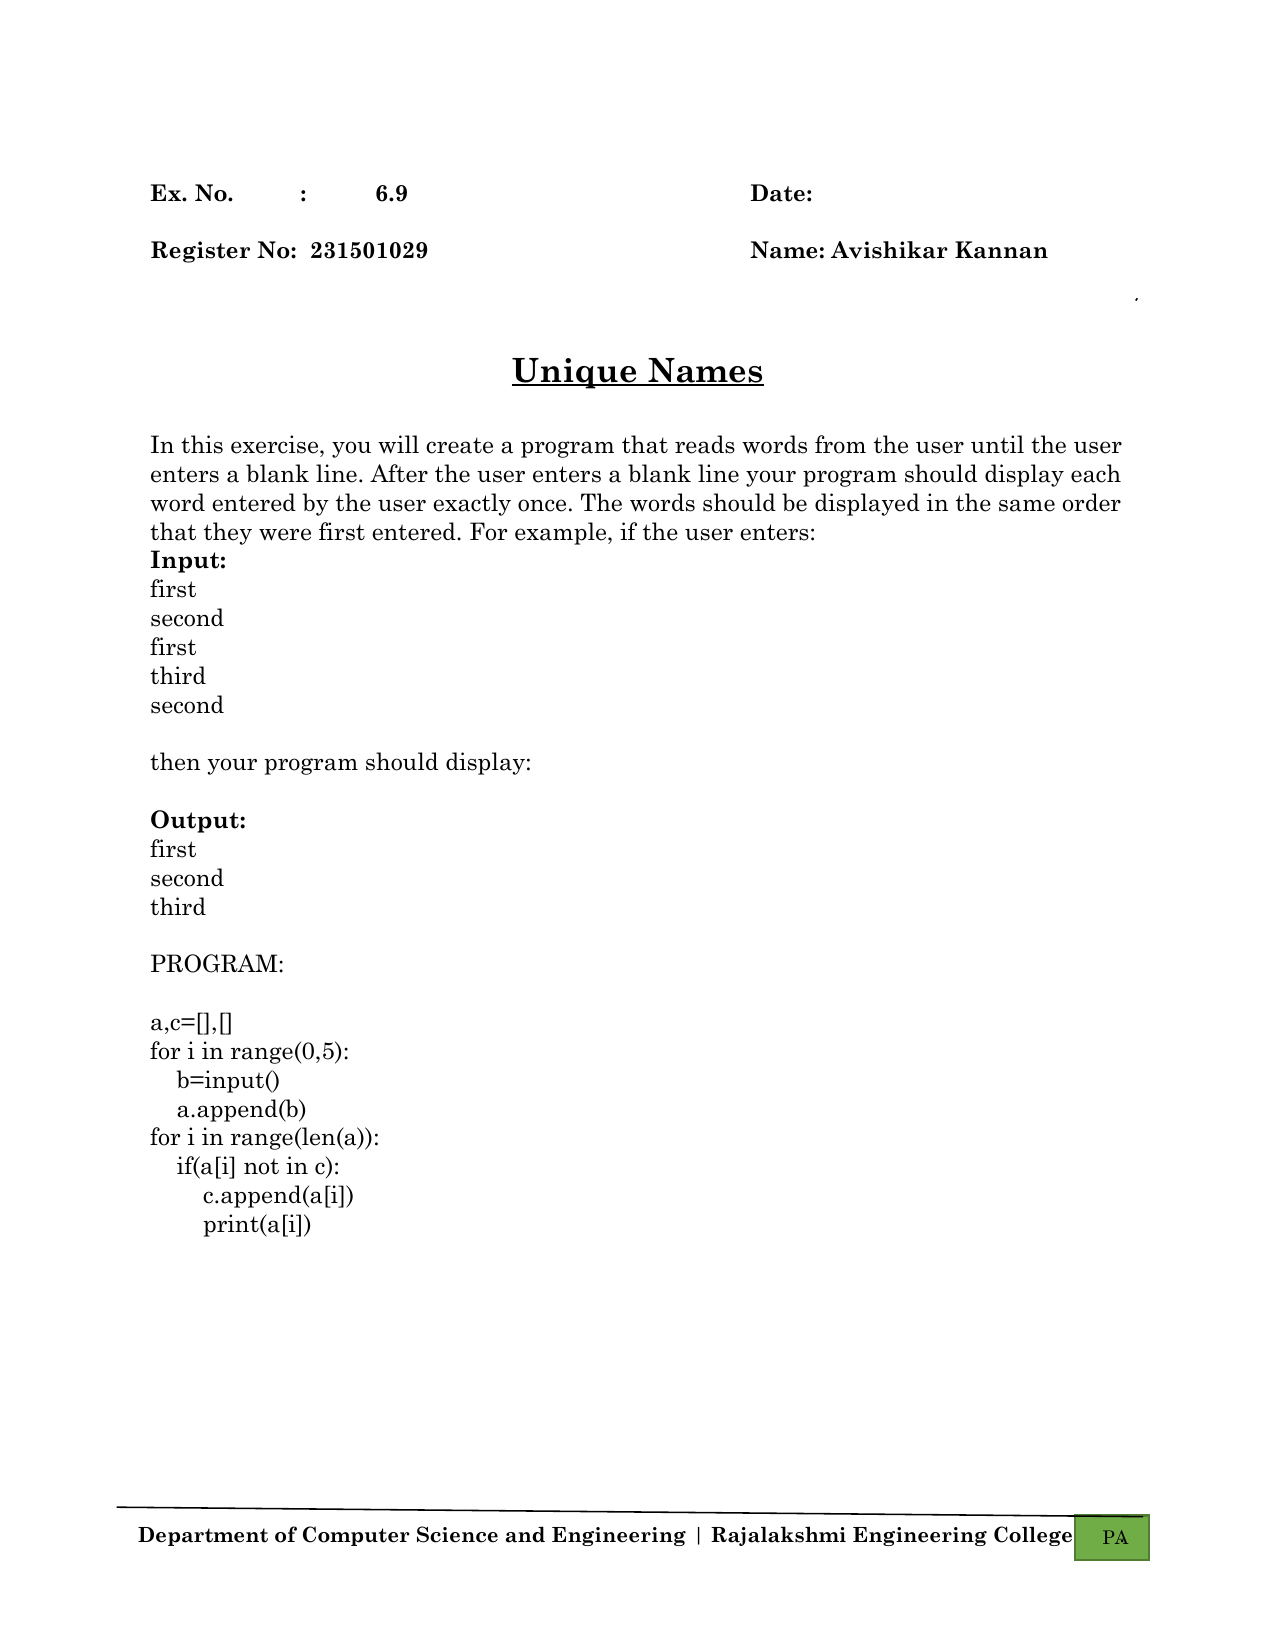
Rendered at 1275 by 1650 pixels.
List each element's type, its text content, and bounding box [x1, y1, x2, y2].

text first [150, 574, 1125, 603]
text third [150, 661, 1125, 689]
text PROGRAM: [150, 949, 1125, 978]
text first [150, 632, 1125, 661]
text second [150, 689, 1125, 718]
text Input: [150, 545, 1125, 574]
text for i in range(len(a)): [150, 1122, 1125, 1151]
text Ex. No. : 6.9 Date: [150, 179, 1125, 207]
text b=input() [150, 1064, 1125, 1093]
text for i in range(0,5): [150, 1036, 1125, 1064]
text Register No: 231501029 Name: Avishikar Kannan [150, 236, 1125, 263]
text second [150, 862, 1125, 891]
text Unique Names [150, 349, 1125, 389]
text a.append(b) [150, 1093, 1125, 1122]
text second [150, 603, 1125, 632]
text third [150, 891, 1125, 920]
text if(a[i] not in c): [150, 1151, 1125, 1180]
text print(a[i]) [150, 1209, 1125, 1238]
text a,c=[],[] [150, 1007, 1125, 1036]
text then your program should display: [150, 747, 1125, 776]
text Output: [150, 805, 1125, 834]
text c.append(a[i]) [150, 1180, 1125, 1209]
text In this exercise, you will create a program that reads words from the user until the user enters a blank line. After the user enters a blank line your program should display each word entered by the user exactly once. The words should be displayed in the same order that they were first entered. For example, if the user enters: [150, 430, 1125, 545]
text first [150, 834, 1125, 862]
